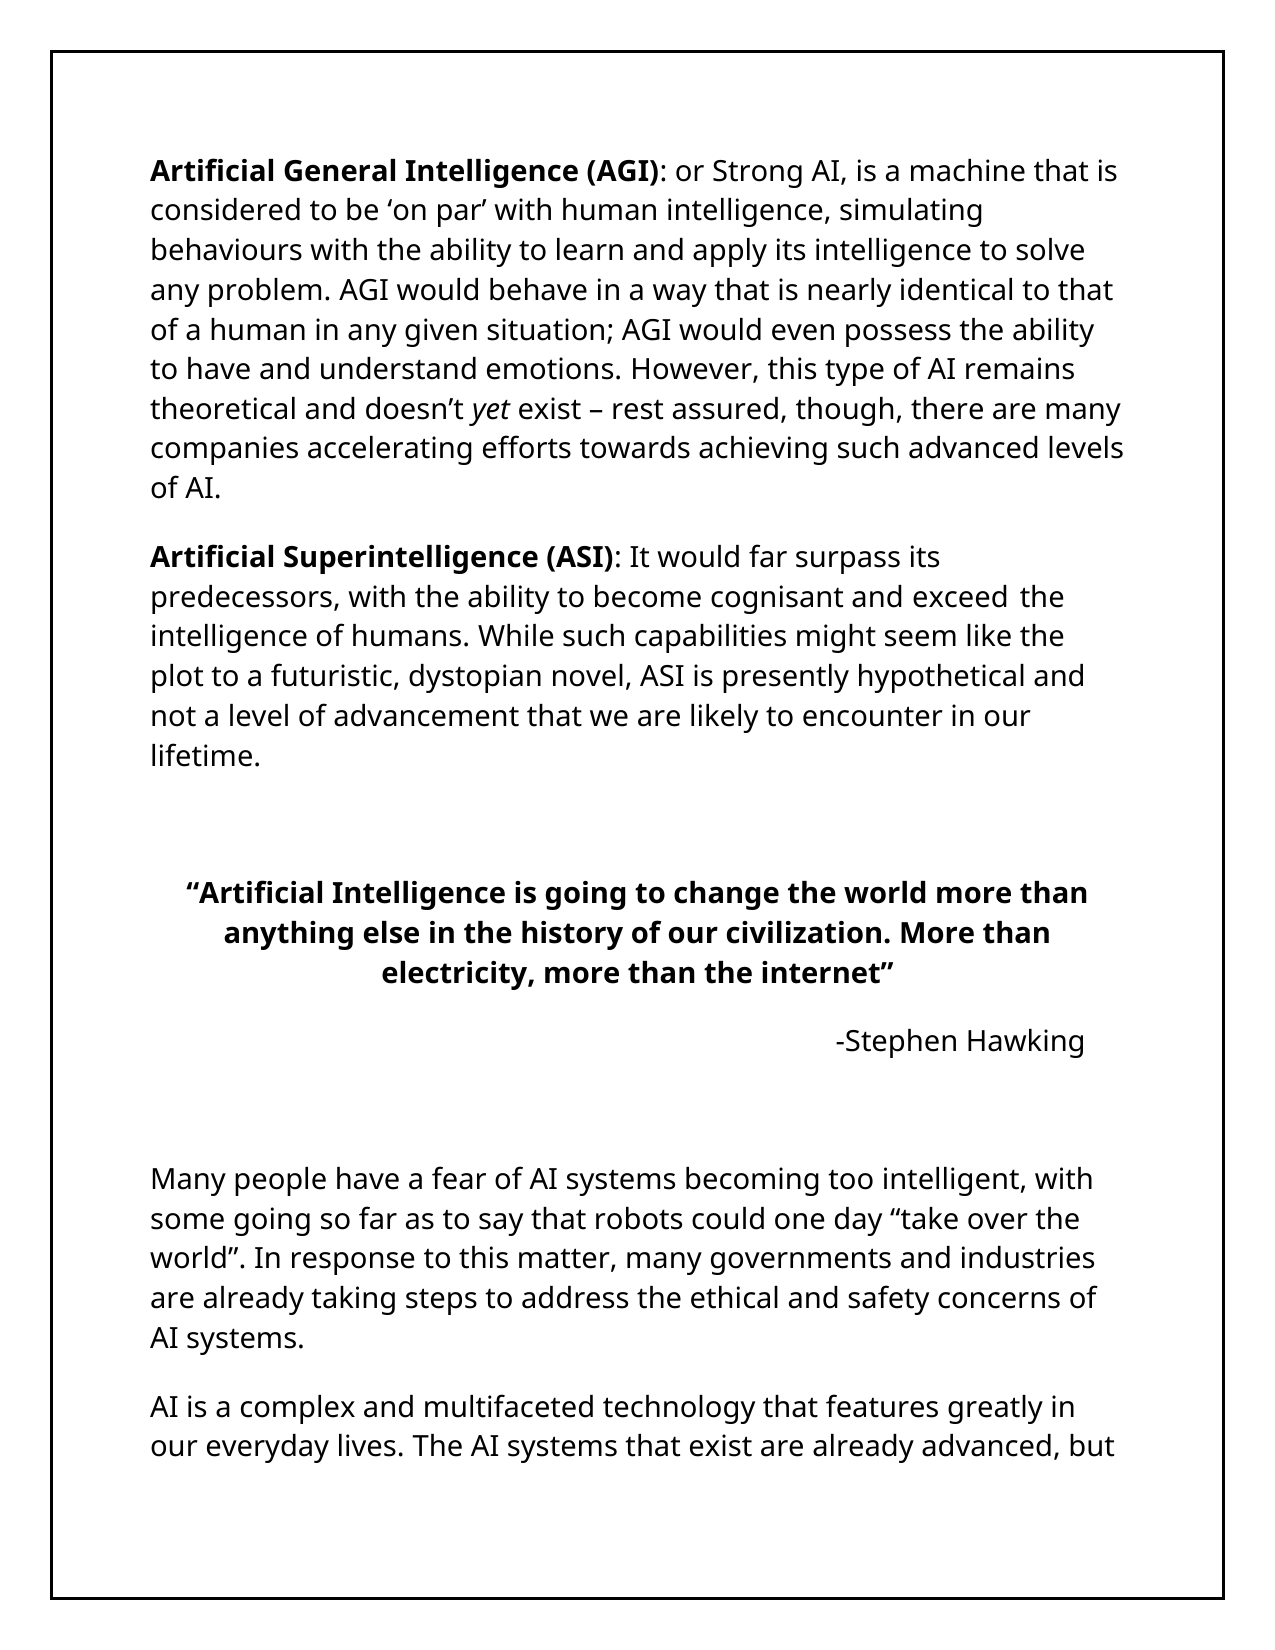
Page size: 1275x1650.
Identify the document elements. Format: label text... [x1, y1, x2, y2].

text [150, 1386, 1125, 1465]
text “Artificial Intelligence is going to change the world more than anything else in the history of our civilization. More than electricity, more than the internet” [150, 872, 1125, 992]
text Artificial General Intelligence (AGI): or Strong AI, is a machine that is considered to be ‘on par’ with human intelligence, simulating behaviours with the ability to learn and apply its intelligence to solve any problem. AGI would behave in a way that is nearly identical to that of a human in any given situation; AGI would even possess the ability to have and understand emotions. However, this type of AI remains theoretical and doesn’t yet exist – rest assured, though, there are many companies accelerating efforts towards achieving such advanced levels of AI. [150, 150, 1125, 507]
text -Stephen Hawking [835, 1021, 1125, 1060]
text Artificial Superintelligence (ASI): It would far surpass its predecessors, with the ability to become cognisant and exceed the intelligence of humans. While such capabilities might seem like the plot to a futuristic, dystopian novel, ASI is presently hypothetical and not a level of advancement that we are likely to encounter in our lifetime. [150, 536, 1125, 774]
text Many people have a fear of AI systems becoming too intelligent, with some going so far as to say that robots could one day “take over the world”. In response to this matter, many governments and industries are already taking steps to address the ethical and safety concerns of AI systems. [150, 1158, 1125, 1357]
